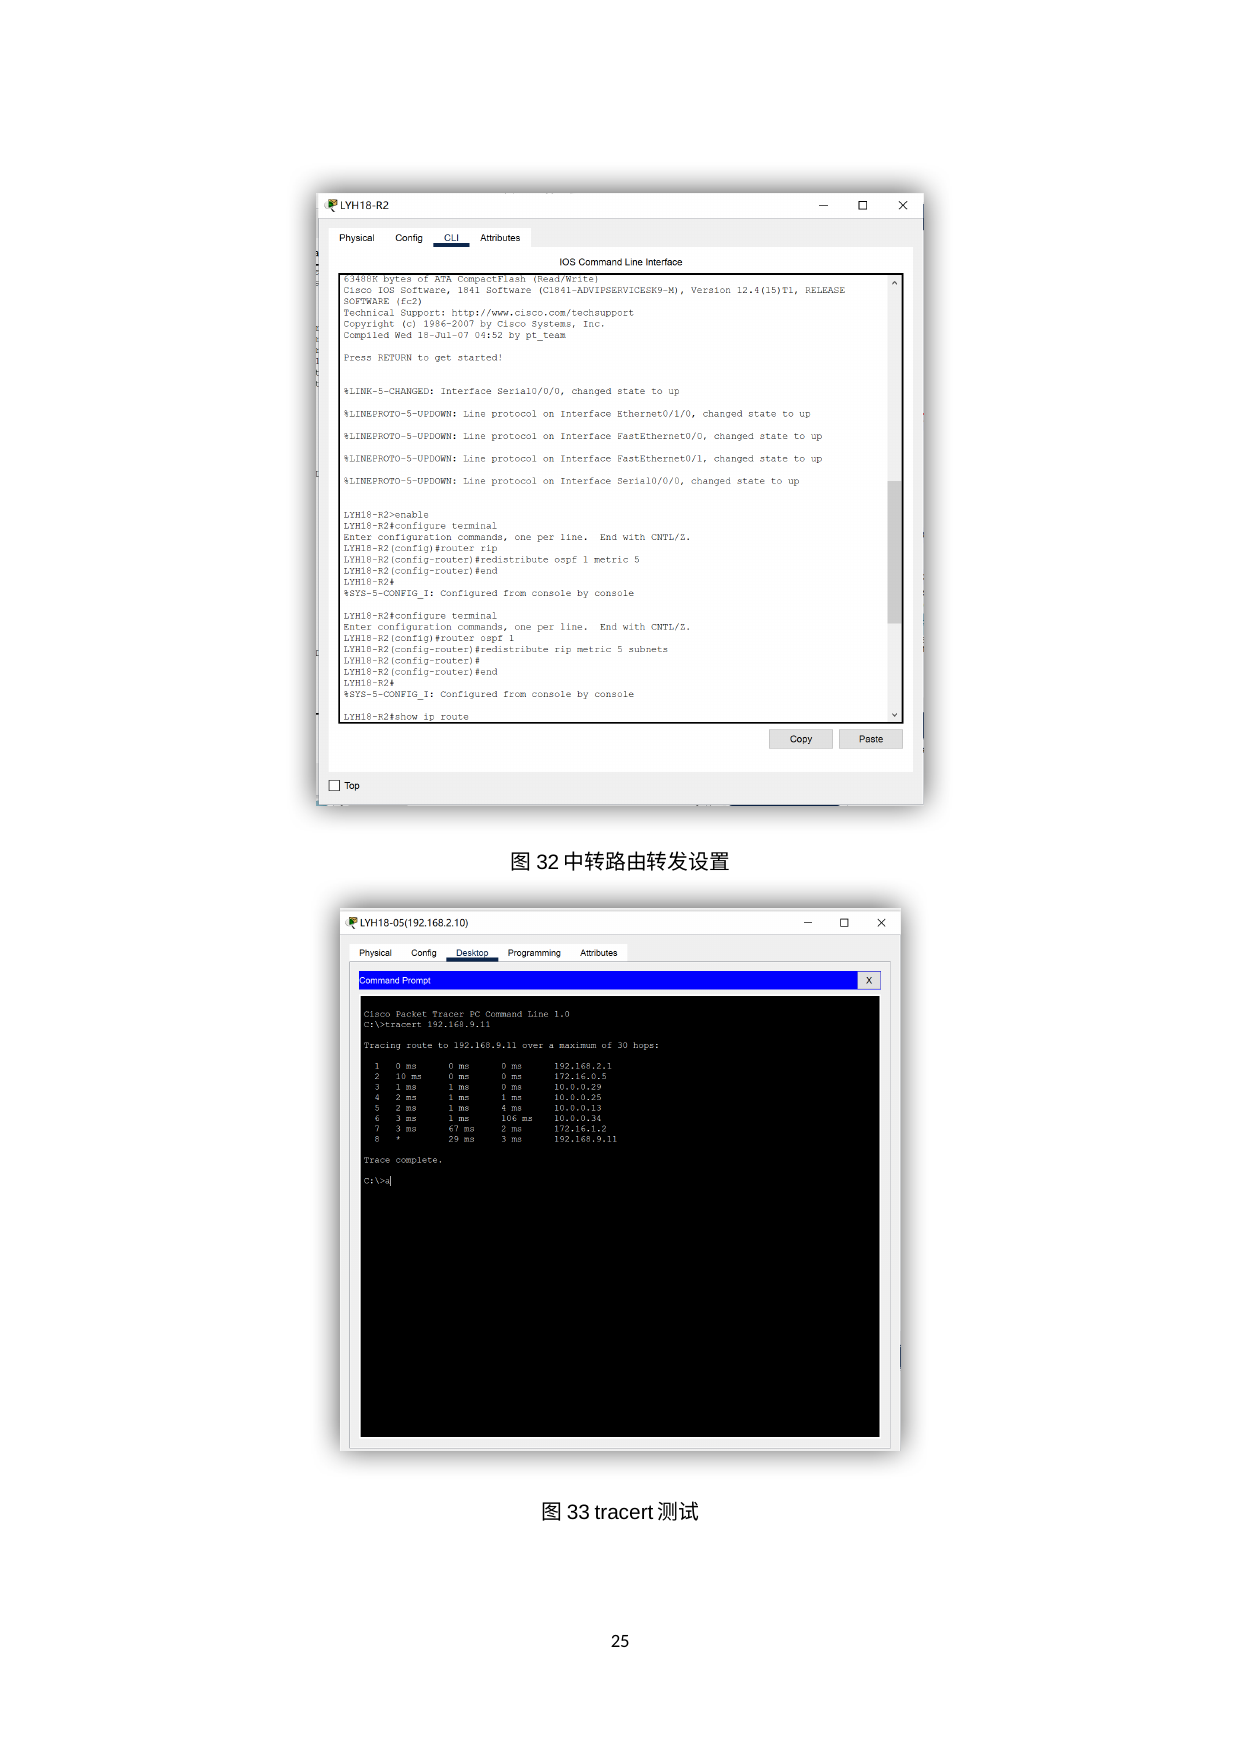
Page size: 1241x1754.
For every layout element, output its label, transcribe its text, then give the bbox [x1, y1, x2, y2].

picture [340, 908, 901, 1451]
text 图 33 tracert测试 [187, 1494, 1053, 1527]
picture [316, 193, 924, 806]
text 图 32中转路由转发设置 [187, 844, 1053, 877]
